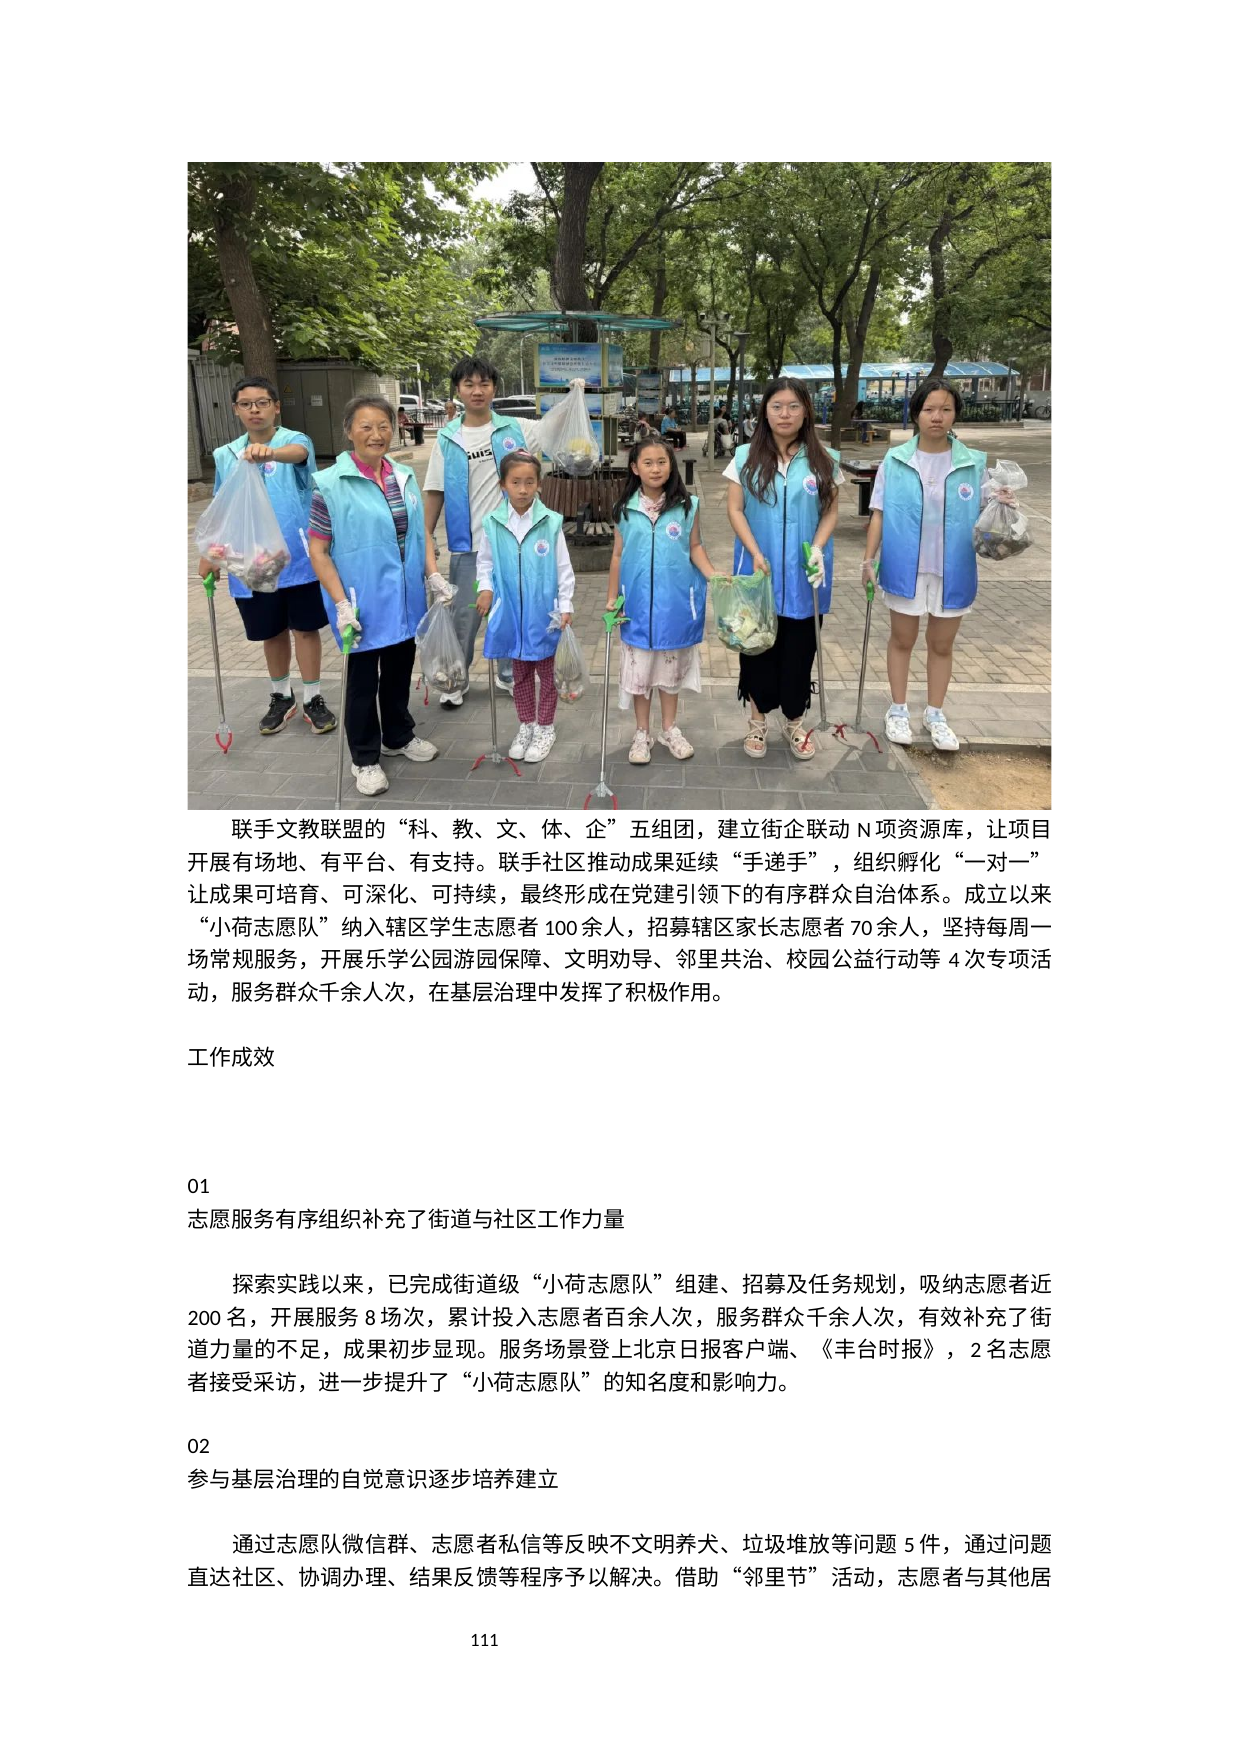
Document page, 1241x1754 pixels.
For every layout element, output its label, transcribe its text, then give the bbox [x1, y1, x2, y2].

text 联手文教联盟的“科、教、文、体、企”五组团，建立街企联动N项资源库，让项目开展有场地、有平台、有支持。联手社区推动成果延续“手递手”，组织孵化“一对一”，让成果可培育、可深化、可持续，最终形成在党建引领下的有序群众自治体系。成立以来，“小荷志愿队”纳入辖区学生志愿者100余人，招募辖区家长志愿者70余人，坚持每周一场常规服务，开展乐学公园游园保障、文明劝导、邻里共治、校园公益行动等4次专项活动，服务群众千余人次，在基层治理中发挥了积极作用。 [187, 812, 1053, 1007]
text 志愿服务有序组织补充了街道与社区工作力量 [187, 1202, 1053, 1234]
text 01 [187, 1137, 1053, 1202]
text 02 [187, 1397, 1053, 1462]
text 参与基层治理的自觉意识逐步培养建立 [187, 1462, 1053, 1494]
picture [187, 162, 1052, 810]
text 工作成效 [187, 1039, 1053, 1072]
text 探索实践以来，已完成街道级“小荷志愿队”组建、招募及任务规划，吸纳志愿者近200名，开展服务8场次，累计投入志愿者百余人次，服务群众千余人次，有效补充了街道力量的不足，成果初步显现。服务场景登上北京日报客户端、《丰台时报》，2名志愿者接受采访，进一步提升了“小荷志愿队”的知名度和影响力。 [187, 1267, 1053, 1397]
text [187, 1527, 1053, 1592]
